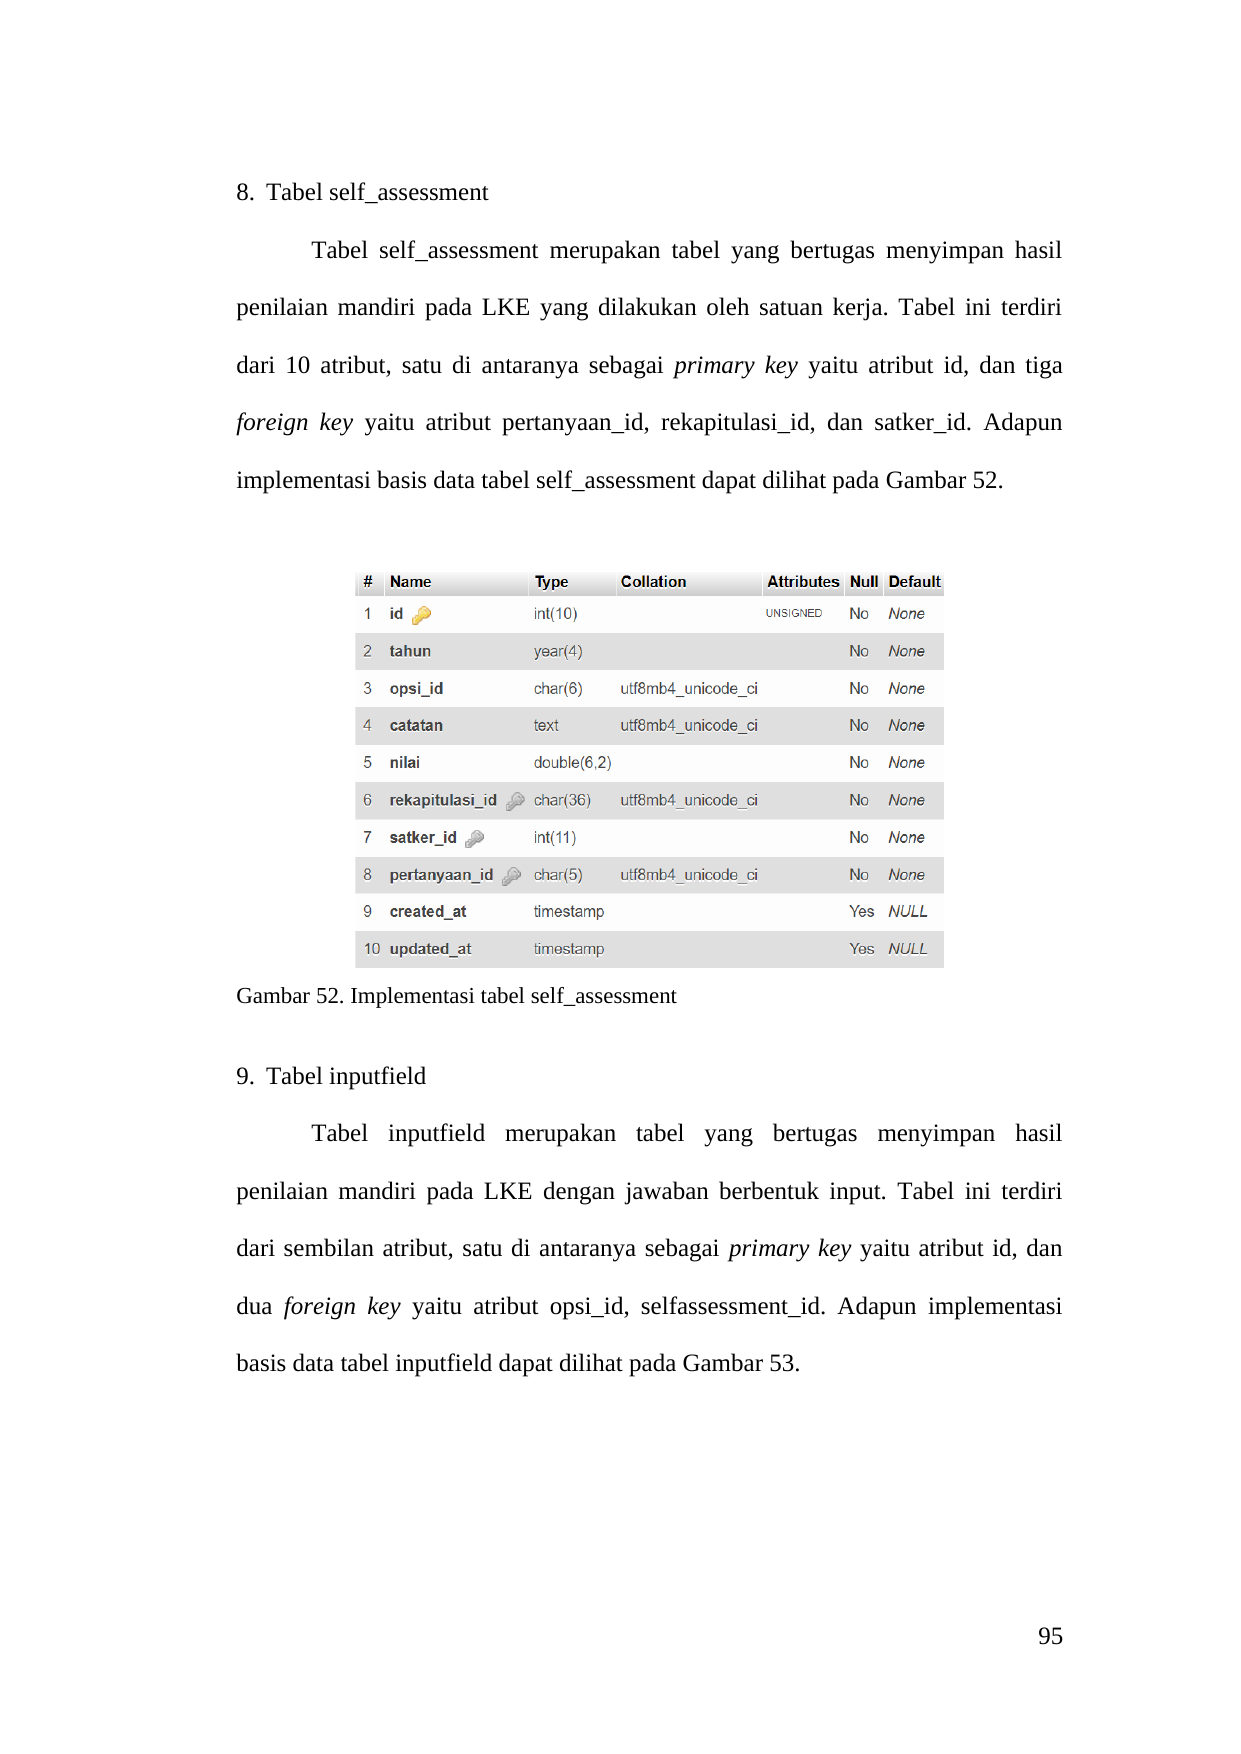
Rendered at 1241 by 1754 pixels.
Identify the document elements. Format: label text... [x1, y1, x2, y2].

text Tabel self_assessment merupakan tabel yang bertugas menyimpan hasil penilaian mandiri pada LKE yang dilakukan oleh satuan kerja. Tabel ini terdiri dari 10 atribut, satu di antaranya sebagai primary key yaitu atribut id, dan tiga foreign key yaitu atribut pertanyaan_id, rekapitulasi_id, dan satker_id. Adapun implementasi basis data tabel self_assessment dapat dilihat pada Gambar 52. [236, 235, 1063, 493]
list Tabel inputfield [236, 1061, 1063, 1089]
picture [355, 572, 944, 968]
text Tabel inputfield merupakan tabel yang bertugas menyimpan hasil penilaian mandiri pada LKE dengan jawaban berbentuk input. Tabel ini terdiri dari sembilan atribut, satu di antaranya sebagai primary key yaitu atribut id, dan dua foreign key yaitu atribut opsi_id, selfassessment_id. Adapun implementasi basis data tabel inputfield dapat dilihat pada Gambar 53. [236, 1118, 1063, 1377]
text Gambar 52. Implementasi tabel self_assessment [236, 982, 1063, 1008]
list Tabel self_assessment [236, 177, 1063, 206]
